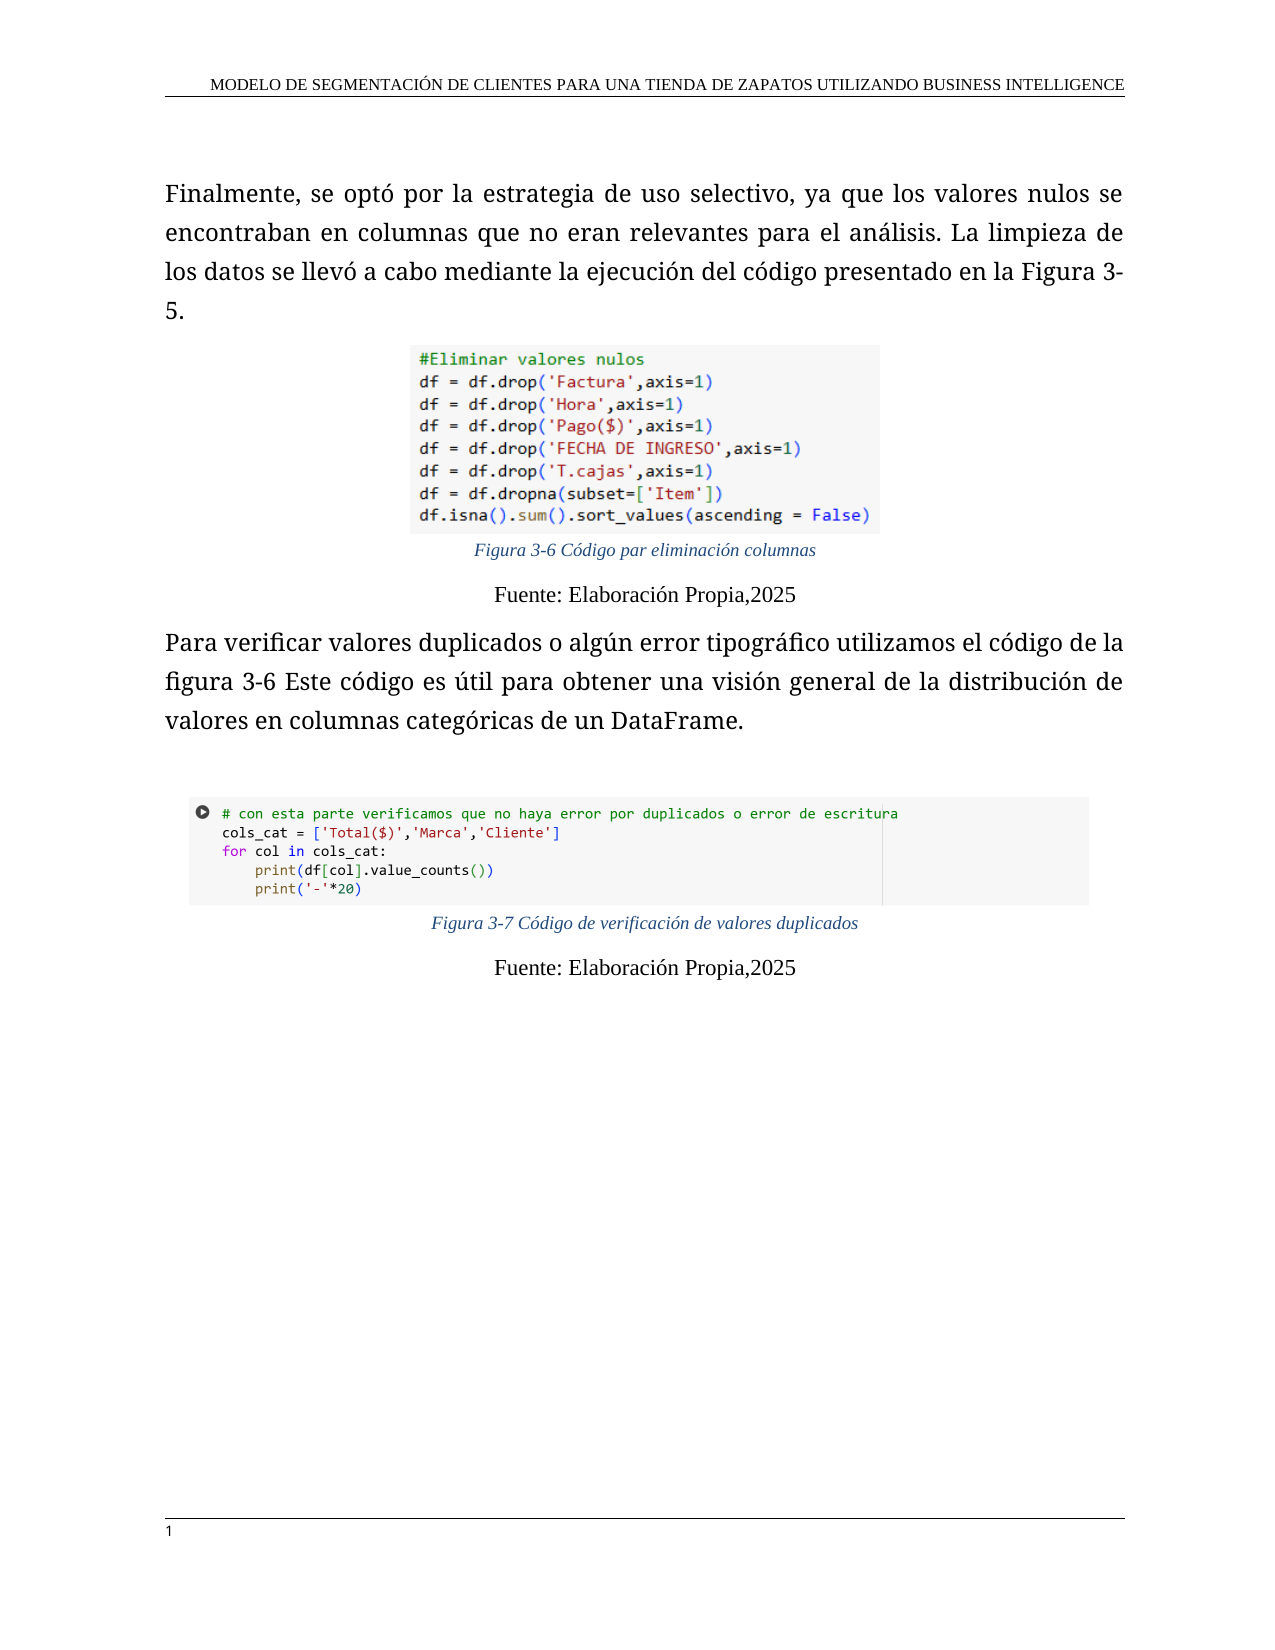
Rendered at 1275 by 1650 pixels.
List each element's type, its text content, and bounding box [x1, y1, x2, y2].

picture [410, 345, 880, 534]
picture [189, 786, 1101, 907]
text Para verificar valores duplicados o algún error tipográfico utilizamos el código de la figura 3-6 Este código es útil para obtener una visión general de la distribución de valores en columnas categóricas de un DataFrame. [165, 626, 1125, 736]
text Fuente: Elaboración Propia,2025 [165, 581, 1125, 608]
text Fuente: Elaboración Propia,2025 [165, 954, 1125, 981]
text Finalmente, se optó por la estrategia de uso selectivo, ya que los valores nulos se encontraban en columnas que no eran relevantes para el análisis. La limpieza de los datos se llevó a cabo mediante la ejecución del código presentado en la Figura 3-5. [165, 177, 1125, 327]
